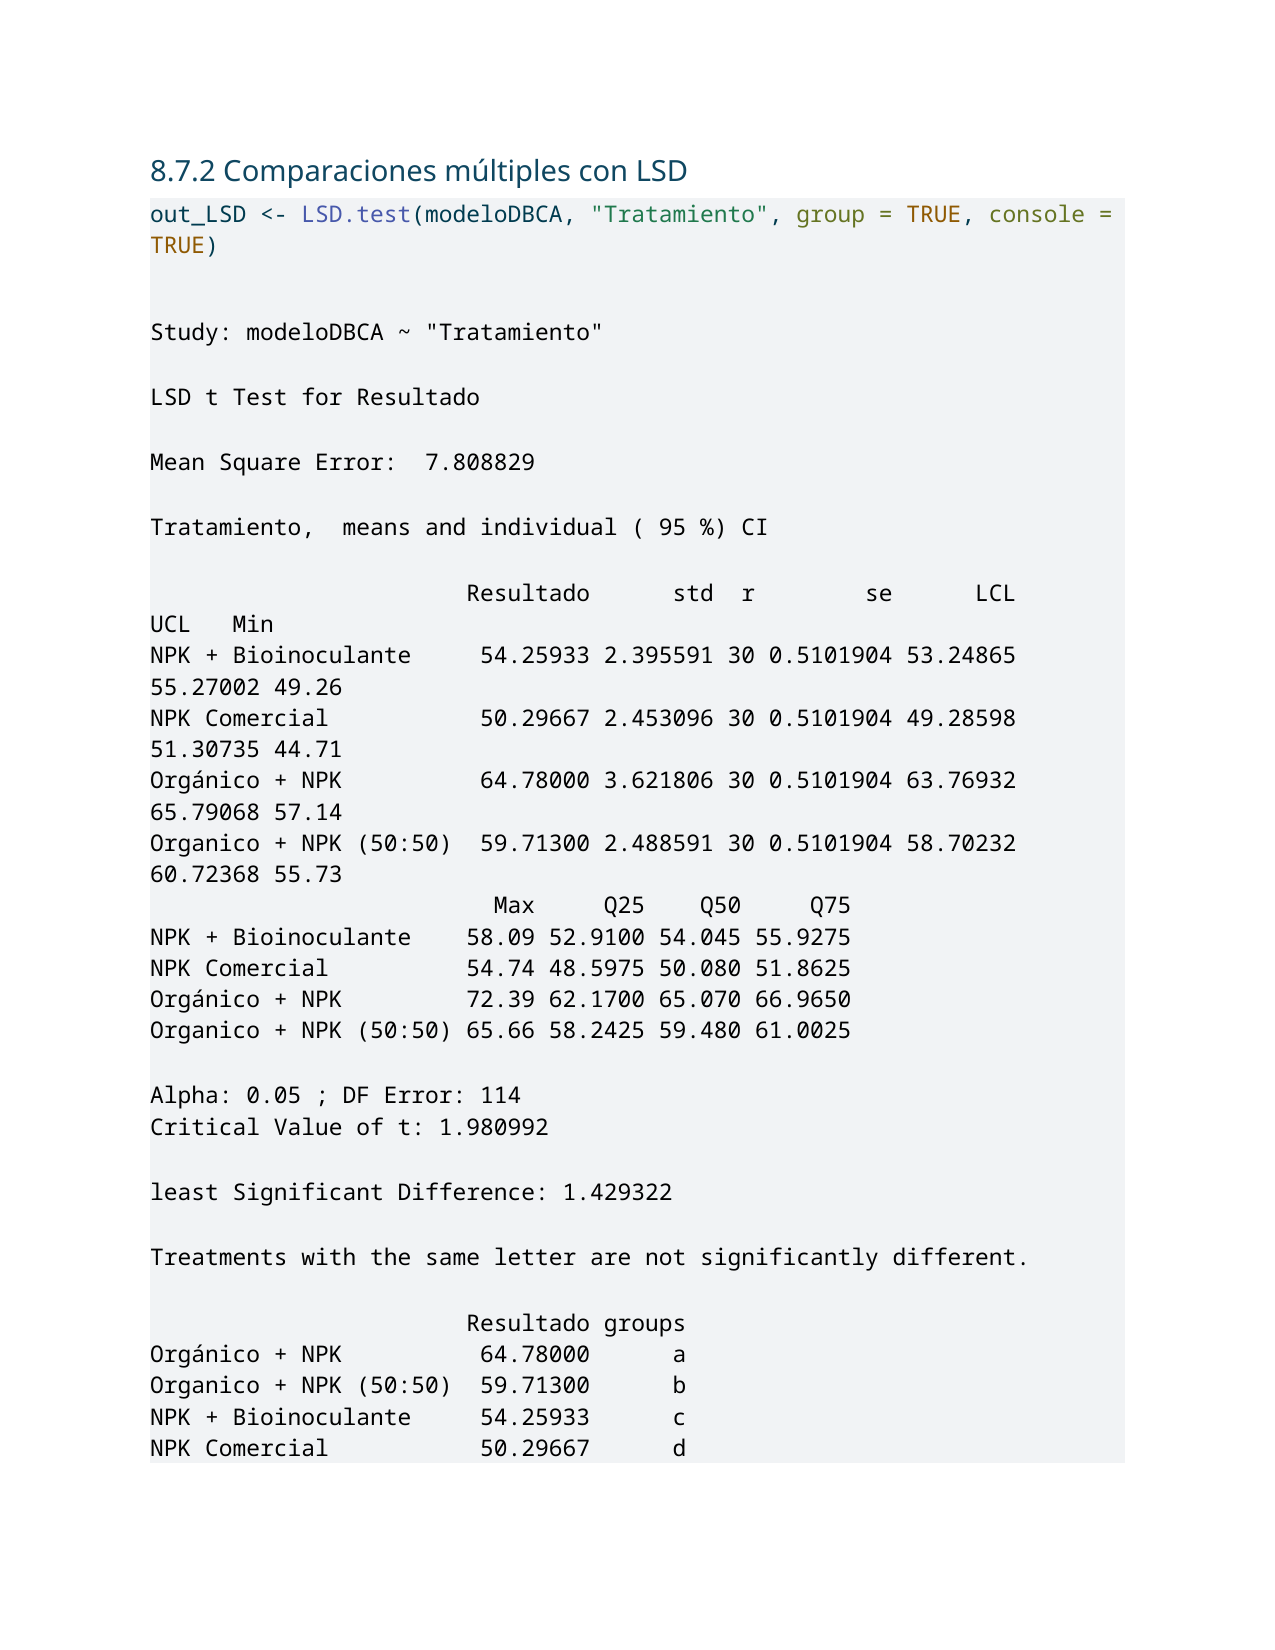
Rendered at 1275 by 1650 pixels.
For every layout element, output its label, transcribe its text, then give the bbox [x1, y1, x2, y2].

text Study: modeloDBCA ~ "Tratamiento" LSD t Test for Resultado Mean Square Error: 7.808829 Tratamiento, means and individual ( 95 %) CI Resultado std r se LCL UCL Min NPK + Bioinoculante 54.25933 2.395591 30 0.5101904 53.24865 55.27002 49.26 NPK Comercial 50.29667 2.453096 30 0.5101904 49.28598 51.30735 44.71 Orgánico + NPK 64.78000 3.621806 30 0.5101904 63.76932 65.79068 57.14 Organico + NPK (50:50) 59.71300 2.488591 30 0.5101904 58.70232 60.72368 55.73 Max Q25 Q50 Q75 NPK + Bioinoculante 58.09 52.9100 54.045 55.9275 NPK Comercial 54.74 48.5975 50.080 51.8625 Orgánico + NPK 72.39 62.1700 65.070 66.9650 Organico + NPK (50:50) 65.66 58.2425 59.480 61.0025 Alpha: 0.05 ; DF Error: 114 Critical Value of t: 1.980992 least Significant Difference: 1.429322 Treatments with the same letter are not significantly different. Resultado groups Orgánico + NPK 64.78000 a Organico + NPK (50:50) 59.71300 b NPK + Bioinoculante 54.25933 c NPK Comercial 50.29667 d [150, 281, 1125, 1463]
text out_LSD <- LSD.test(modeloDBCA, "Tratamiento", group = TRUE, console = TRUE) [219, 198, 1125, 261]
subtitle 8.7.2 Comparaciones múltiples con LSD [150, 150, 1125, 190]
